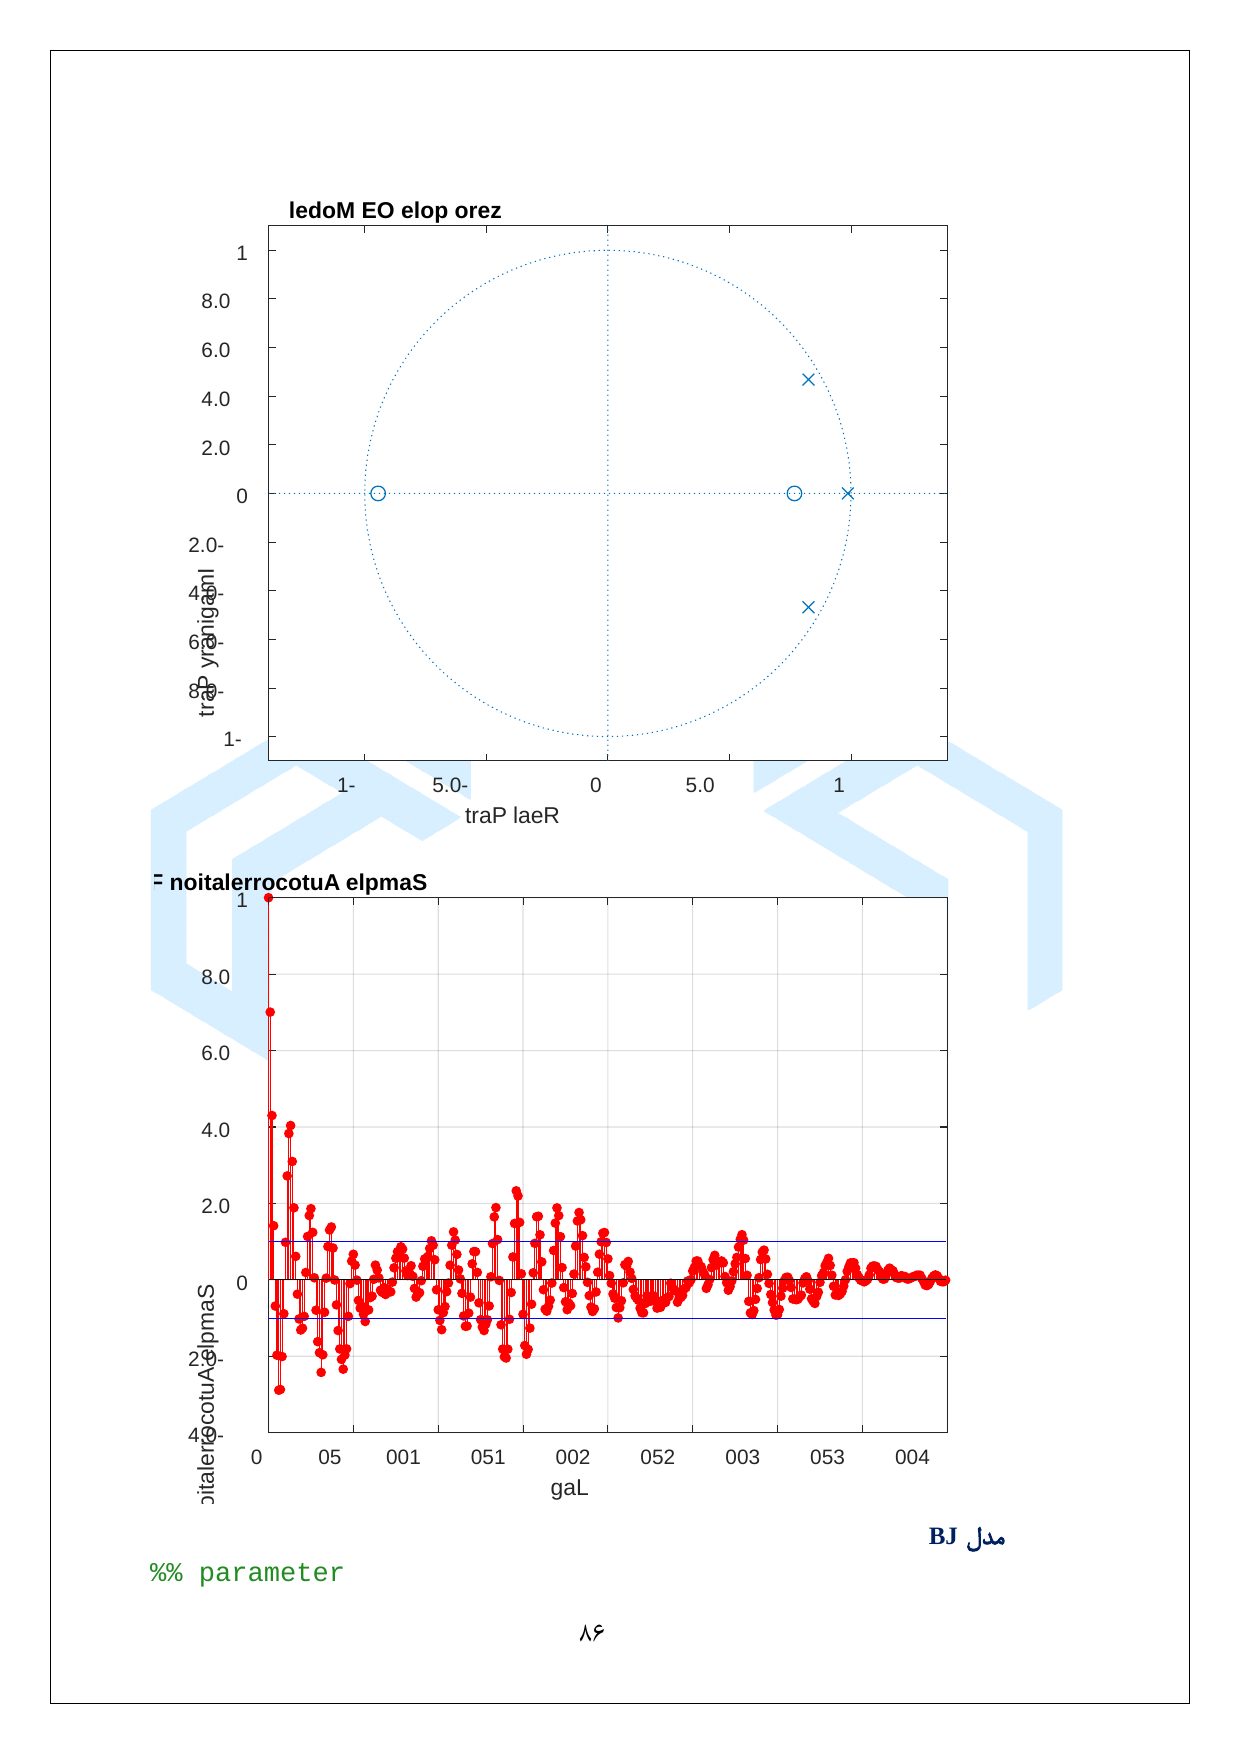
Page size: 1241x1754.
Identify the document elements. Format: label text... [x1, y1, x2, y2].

text %% parameter [150, 1559, 1063, 1590]
subtitle مدل BJ [150, 1521, 1063, 1554]
